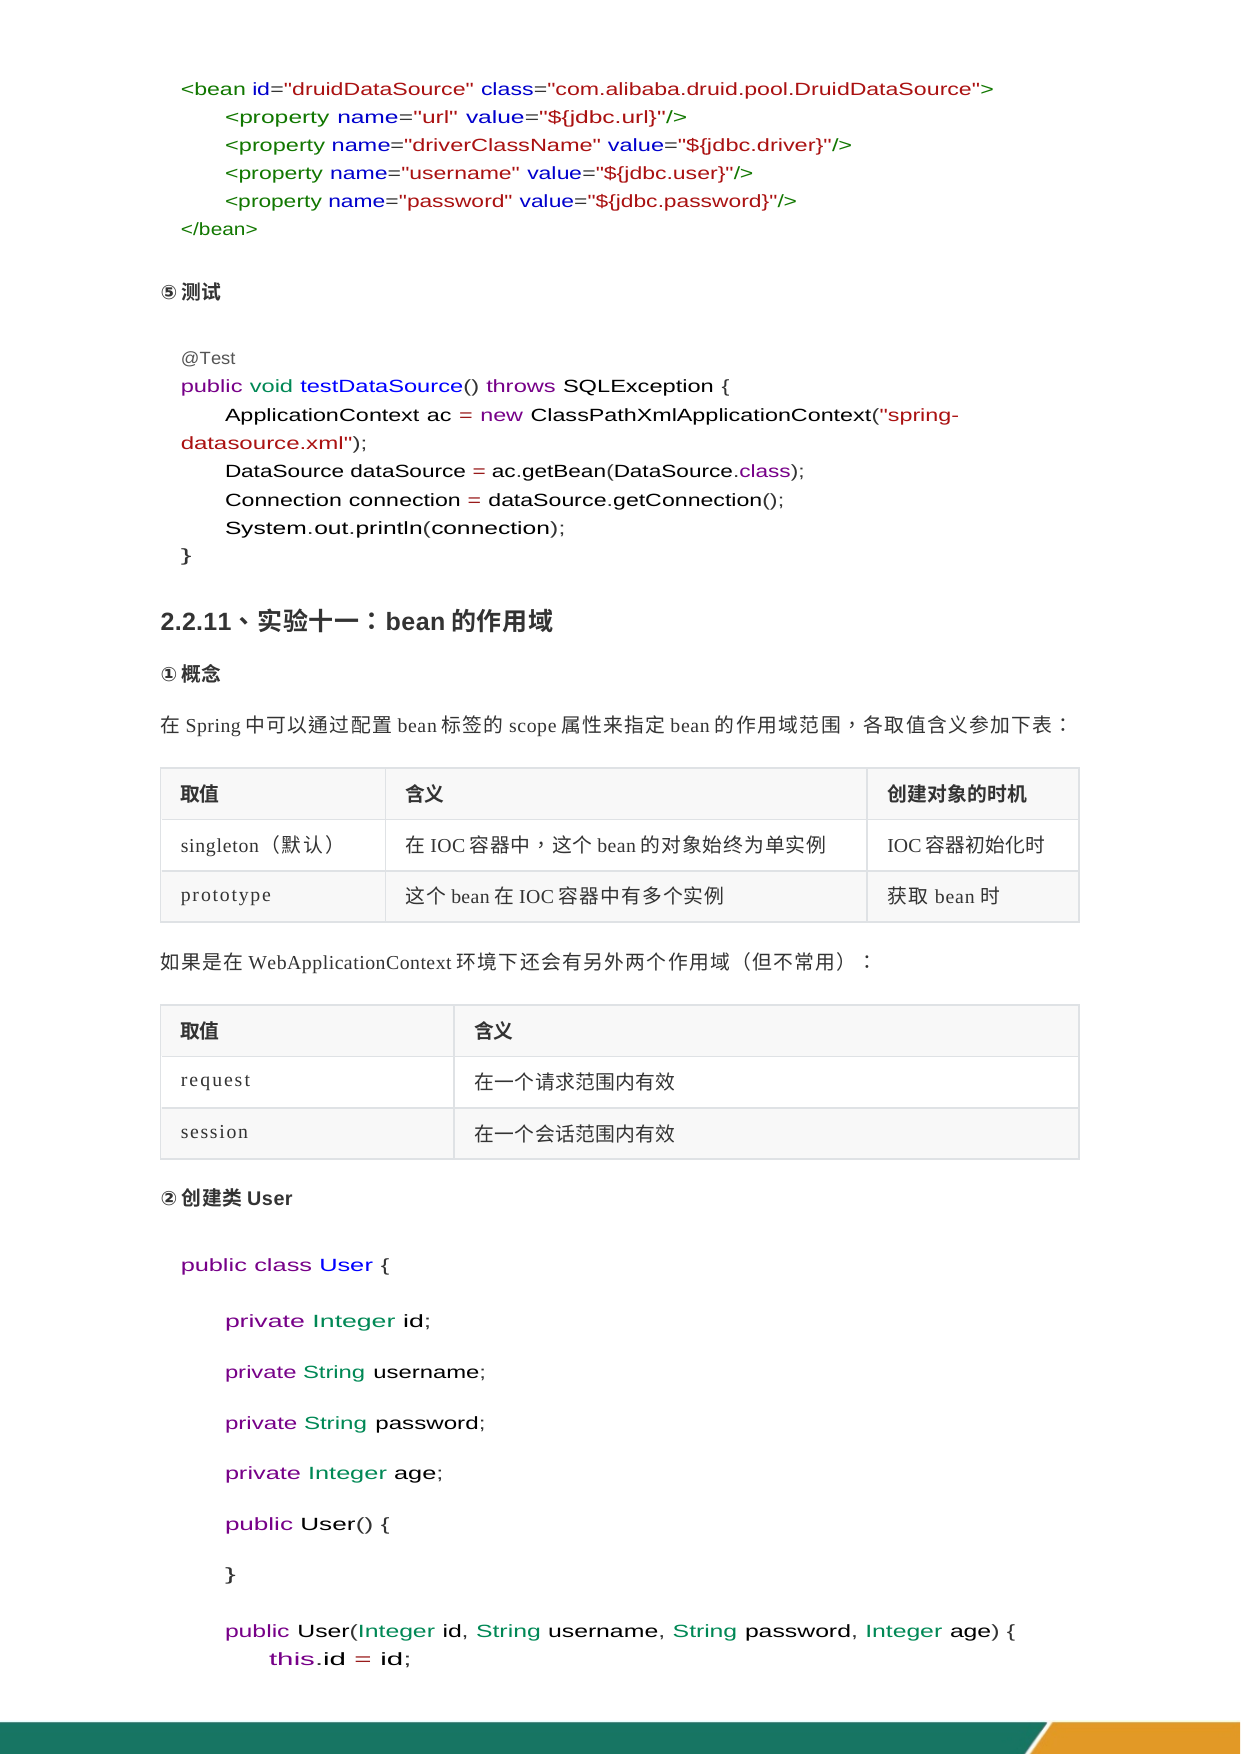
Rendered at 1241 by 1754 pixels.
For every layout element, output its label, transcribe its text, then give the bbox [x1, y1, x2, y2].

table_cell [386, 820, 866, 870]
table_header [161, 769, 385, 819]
text 2.2.11、实验十一：bean的作用域 [160, 603, 1097, 637]
text public User(Integer id, String username, String password, Integer age) { this.id = id; [225, 1621, 1024, 1669]
text ②创建类User [160, 1184, 1097, 1211]
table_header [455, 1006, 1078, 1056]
text <bean id="druidDataSource" class="com.alibaba.druid.pool.DruidDataSource"> [181, 78, 1097, 99]
text ①概念 [160, 660, 1097, 687]
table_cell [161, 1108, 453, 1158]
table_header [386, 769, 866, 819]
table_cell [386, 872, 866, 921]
text <property name="url" value="${jdbc.url}"/> [225, 106, 1097, 127]
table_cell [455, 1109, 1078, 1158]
text } [225, 1564, 1097, 1584]
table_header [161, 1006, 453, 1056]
text @Test [181, 348, 1097, 368]
text } [181, 546, 1097, 566]
text ⑤测试 [160, 278, 1097, 305]
text ApplicationContext ac = new ClassPathXmlApplicationContext("spring- datasource.xml"); [181, 405, 969, 453]
text public void testDataSource() throws SQLException { [181, 376, 1097, 397]
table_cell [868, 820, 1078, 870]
text <property name="username" value="${jdbc.user}"/> [225, 163, 1097, 183]
picture [0, 1720, 1241, 1754]
text 在Spring中可以通过配置bean标签的scope属性来指定bean的作用域范围，各取值含义参加下表： [160, 711, 1097, 738]
text 如果是在WebApplicationContext环境下还会有另外两个作用域（但不常用）： [160, 948, 1097, 975]
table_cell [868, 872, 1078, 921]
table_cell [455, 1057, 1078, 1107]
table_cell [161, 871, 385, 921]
text <property name="password" value="${jdbc.password}"/> [225, 191, 1097, 211]
text </bean> [181, 219, 1097, 239]
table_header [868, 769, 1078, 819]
text public class User { [181, 1254, 1097, 1275]
text private Integer id; private String username; private String password; private Integer age; public User() { [225, 1311, 495, 1534]
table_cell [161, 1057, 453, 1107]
text <property name="driverClassName" value="${jdbc.driver}"/> [225, 134, 1097, 155]
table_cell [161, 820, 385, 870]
text DataSource dataSource = ac.getBean(DataSource.class); Connection connection = dataSource.getConnection(); System.out.println(connection); [225, 461, 814, 538]
